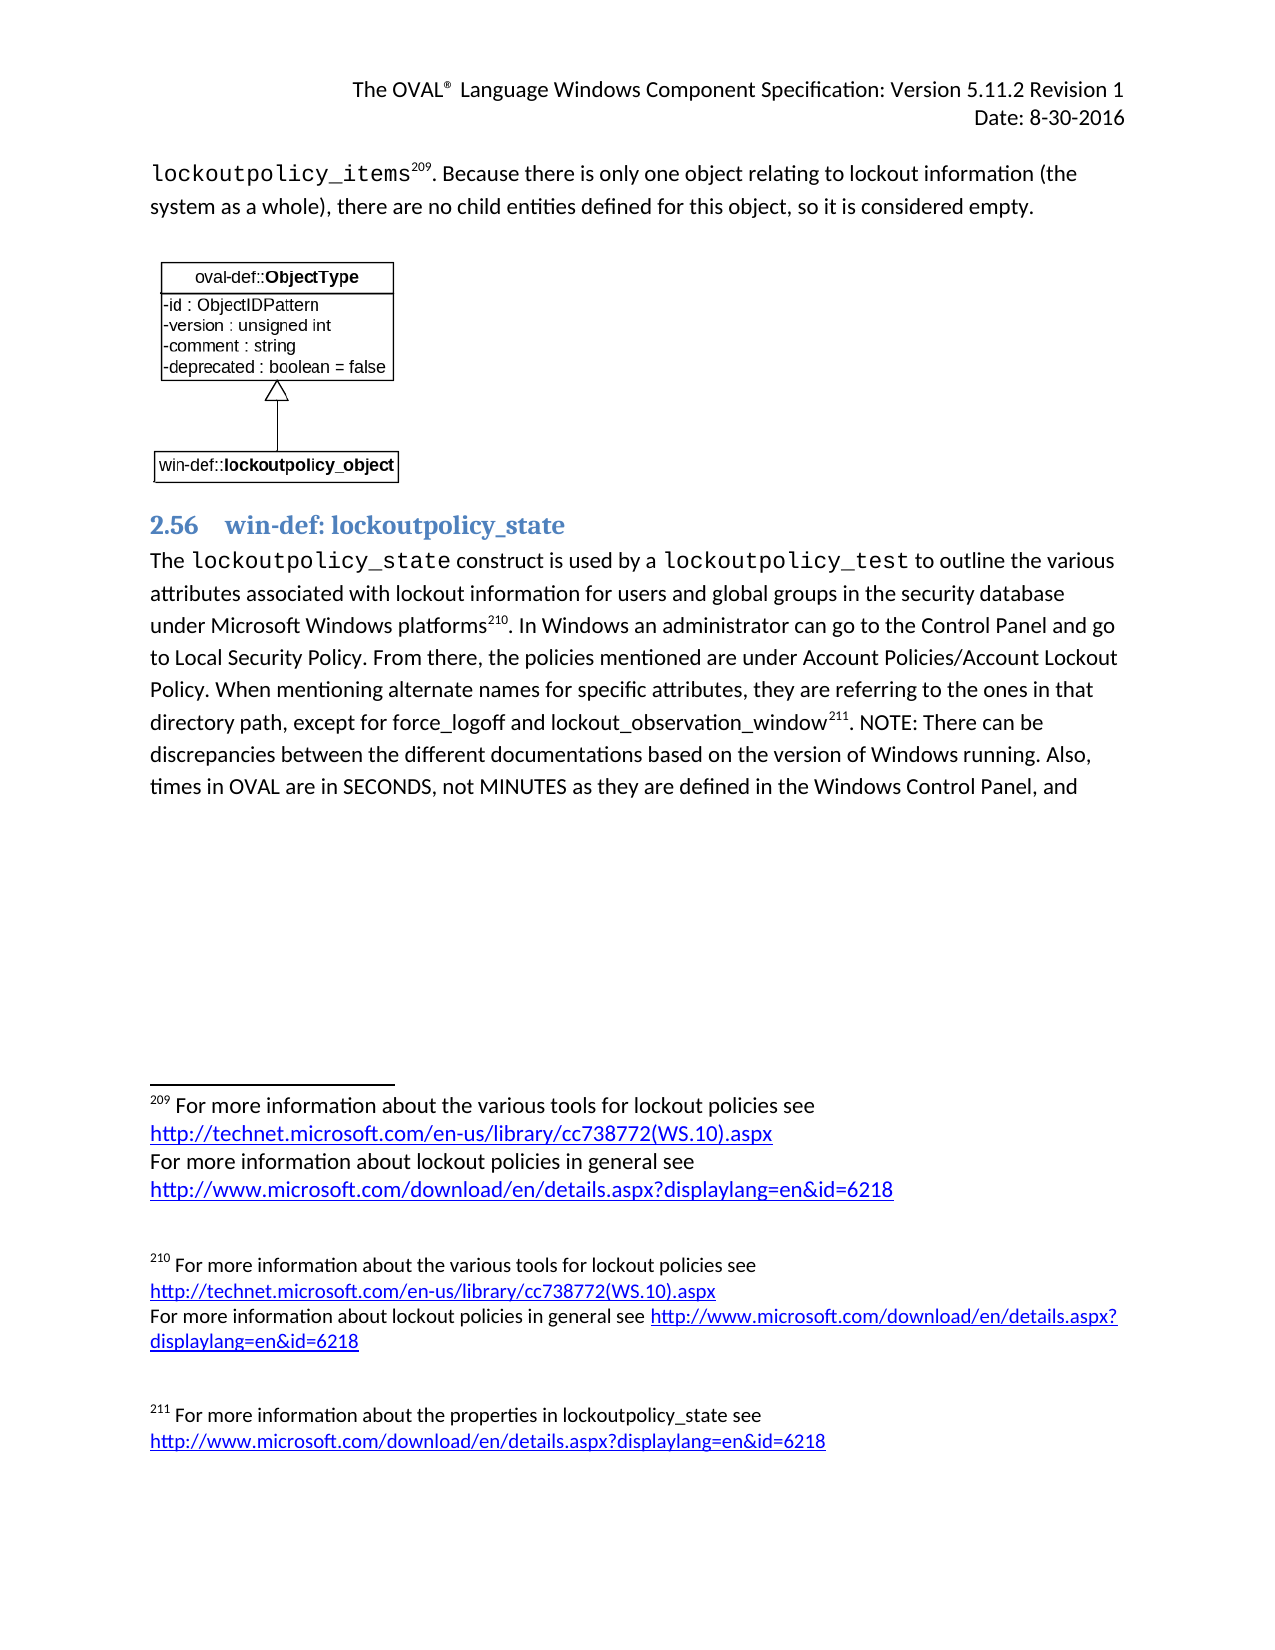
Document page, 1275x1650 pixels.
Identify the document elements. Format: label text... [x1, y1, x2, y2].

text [150, 159, 1125, 220]
text The lockoutpolicy_state construct is used by a lockoutpolicy_test to outline the various attributes associated with lockout information for users and global groups in the security database under Microsoft Windows platforms. In Windows an administrator can go to the Control Panel and go to Local Security Policy. From there, the policies mentioned are under Account Policies/Account Lockout Policy. When mentioning alternate names for specific attributes, they are referring to the ones in that directory path, except for force_logoff and lockout_observation_window. NOTE: There can be discrepancies between the different documentations based on the version of Windows running. Also, times in OVAL are in SECONDS, not MINUTES as they are defined in the Windows Control Panel, and TIMEQ_FOREVER is defined as the value of -1, cast as an unsigned int. [150, 546, 1125, 832]
subtitle win-def: lockoutpolicy_state [150, 510, 1125, 541]
